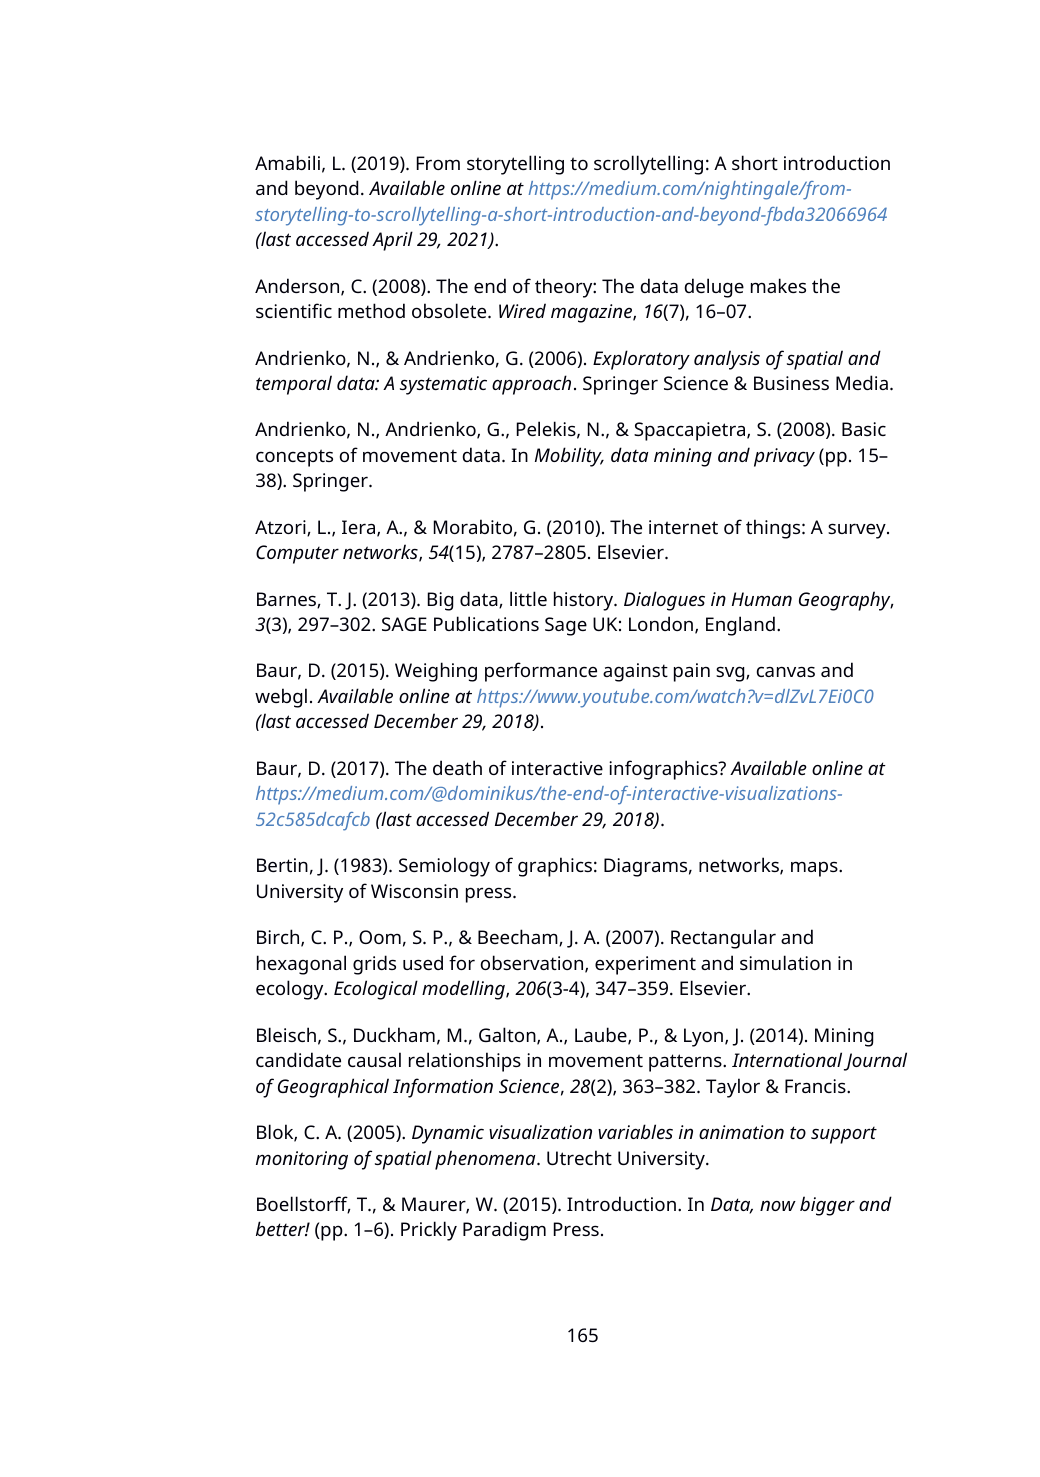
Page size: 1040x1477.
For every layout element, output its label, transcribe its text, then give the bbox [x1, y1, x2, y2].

text Andrienko, N., Andrienko, G., Pelekis, N., & Spaccapietra, S. (2008). Basic concepts of movement data. In Mobility, data mining and privacy (pp. 15–38). Springer. [255, 417, 910, 493]
text Anderson, C. (2008). The end of theory: The data deluge makes the scientific method obsolete. Wired magazine, 16(7), 16–07. [255, 273, 910, 324]
text Atzori, L., Iera, A., & Morabito, G. (2010). The internet of things: A survey. Computer networks, 54(15), 2787–2805. Elsevier. [255, 514, 910, 565]
text Amabili, L. (2019). From storytelling to scrollytelling: A short introduction and beyond. Available online at https://medium.com/nightingale/from-storytelling-to-scrollytelling-a-short-introduction-and-beyond-fbda32066964 (last accessed April 29, 2021). [255, 150, 910, 252]
text Blok, C. A. (2005). Dynamic visualization variables in animation to support monitoring of spatial phenomena. Utrecht University. [255, 1119, 910, 1170]
text Baur, D. (2015). Weighing performance against pain svg, canvas and webgl. Available online at https://www.youtube.com/watch?v=dlZvL7Ei0C0 (last accessed December 29, 2018). [255, 658, 910, 734]
text Bertin, J. (1983). Semiology of graphics: Diagrams, networks, maps. University of Wisconsin press. [255, 853, 910, 904]
text Barnes, T. J. (2013). Big data, little history. Dialogues in Human Geography, 3(3), 297–302. SAGE Publications Sage UK: London, England. [255, 586, 910, 637]
text Birch, C. P., Oom, S. P., & Beecham, J. A. (2007). Rectangular and hexagonal grids used for observation, experiment and simulation in ecology. Ecological modelling, 206(3-4), 347–359. Elsevier. [255, 924, 910, 1001]
text Baur, D. (2017). The death of interactive infographics? Available online at https://medium.com/@dominikus/the-end-of-interactive-visualizations-52c585dcafcb (last accessed December 29, 2018). [255, 755, 910, 832]
text Boellstorff, T., & Maurer, W. (2015). Introduction. In Data, now bigger and better! (pp. 1–6). Prickly Paradigm Press. [255, 1191, 910, 1242]
text Bleisch, S., Duckham, M., Galton, A., Laube, P., & Lyon, J. (2014). Mining candidate causal relationships in movement patterns. International Journal of Geographical Information Science, 28(2), 363–382. Taylor & Francis. [255, 1022, 910, 1098]
text Andrienko, N., & Andrienko, G. (2006). Exploratory analysis of spatial and temporal data: A systematic approach. Springer Science & Business Media. [255, 345, 910, 396]
